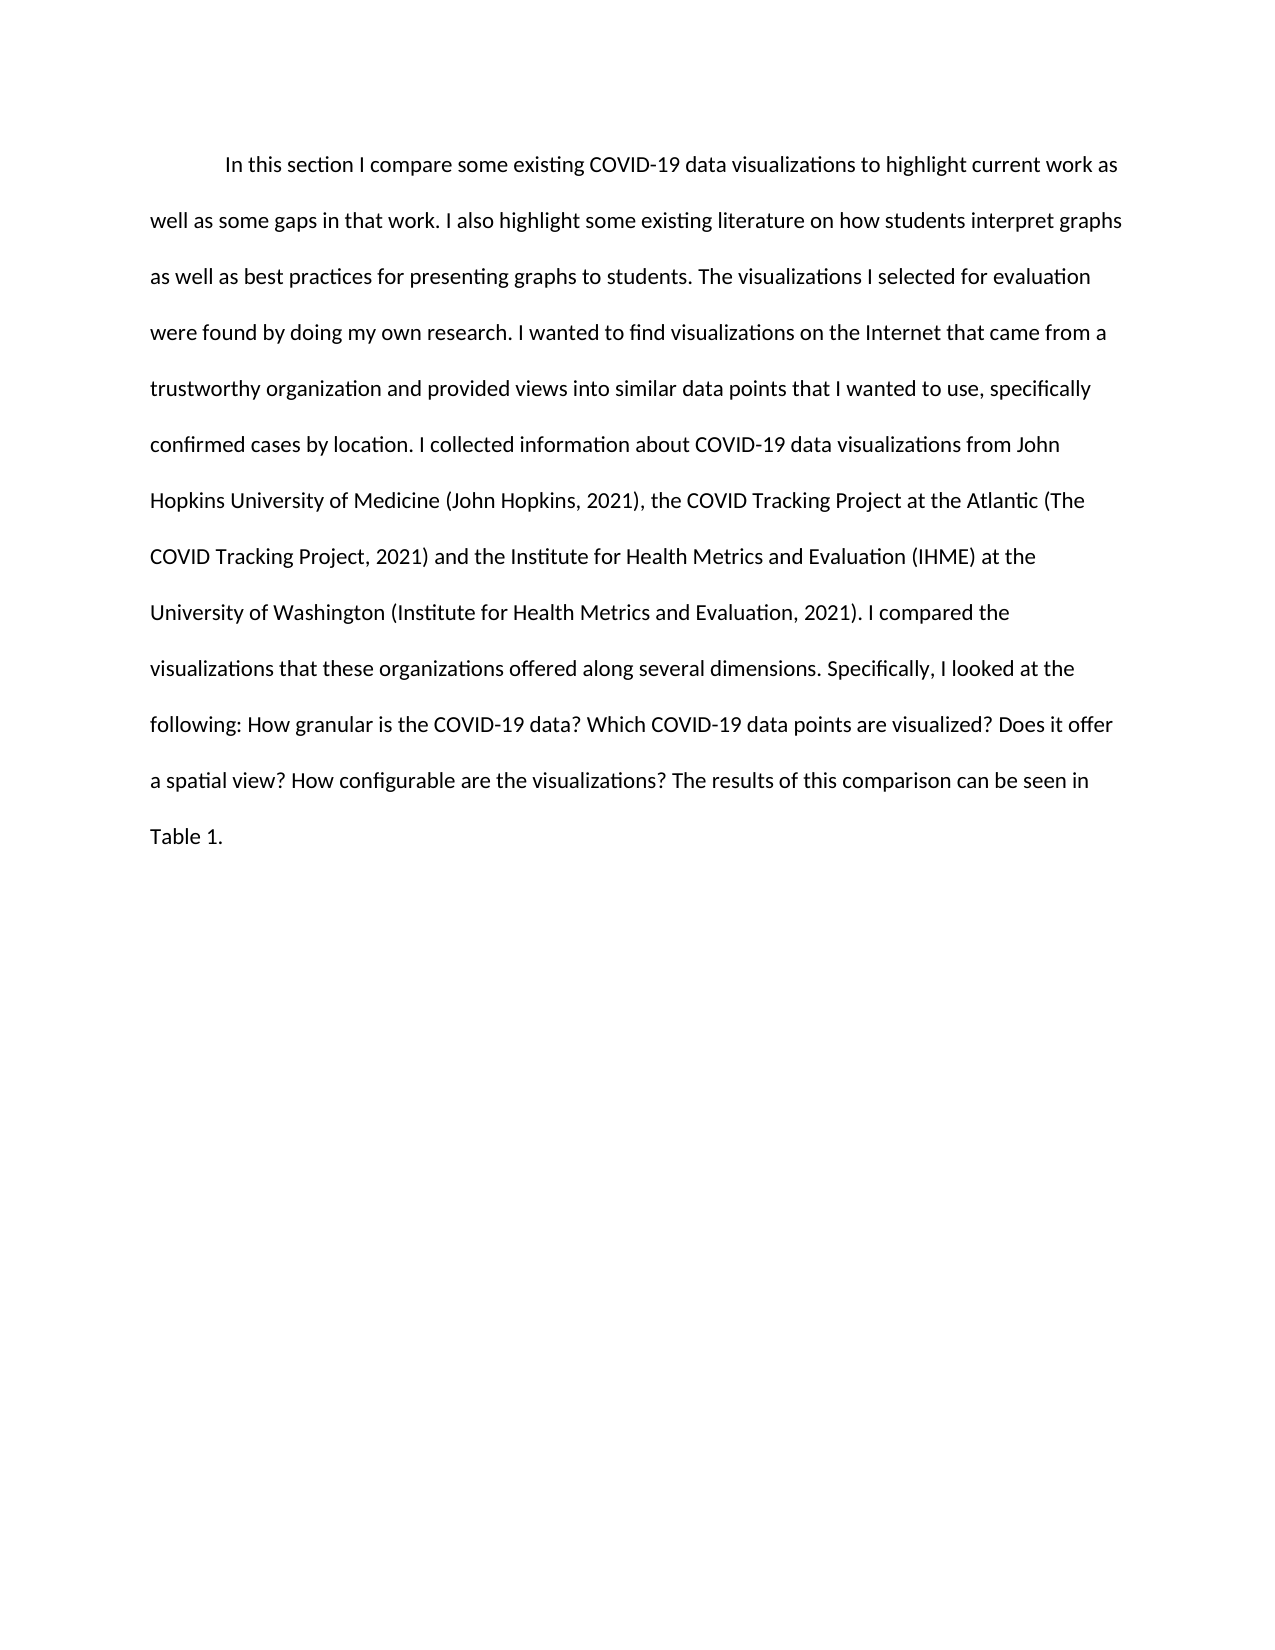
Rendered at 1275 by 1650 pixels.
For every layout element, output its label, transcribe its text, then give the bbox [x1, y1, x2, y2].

text In this section I compare some existing COVID-19 data visualizations to highlight current work as well as some gaps in that work. I also highlight some existing literature on how students interpret graphs as well as best practices for presenting graphs to students. The visualizations I selected for evaluation were found by doing my own research. I wanted to find visualizations on the Internet that came from a trustworthy organization and provided views into similar data points that I wanted to use, specifically confirmed cases by location. I collected information about COVID-19 data visualizations from John Hopkins University of Medicine (John Hopkins, 2021), the COVID Tracking Project at the Atlantic (The COVID Tracking Project, 2021) and the Institute for Health Metrics and Evaluation (IHME) at the University of Washington (Institute for Health Metrics and Evaluation, 2021). I compared the visualizations that these organizations offered along several dimensions. Specifically, I looked at the following: How granular is the COVID-19 data? Which COVID-19 data points are visualized? Does it offer a spatial view? How configurable are the visualizations? The results of this comparison can be seen in Table 1. [150, 150, 1125, 851]
